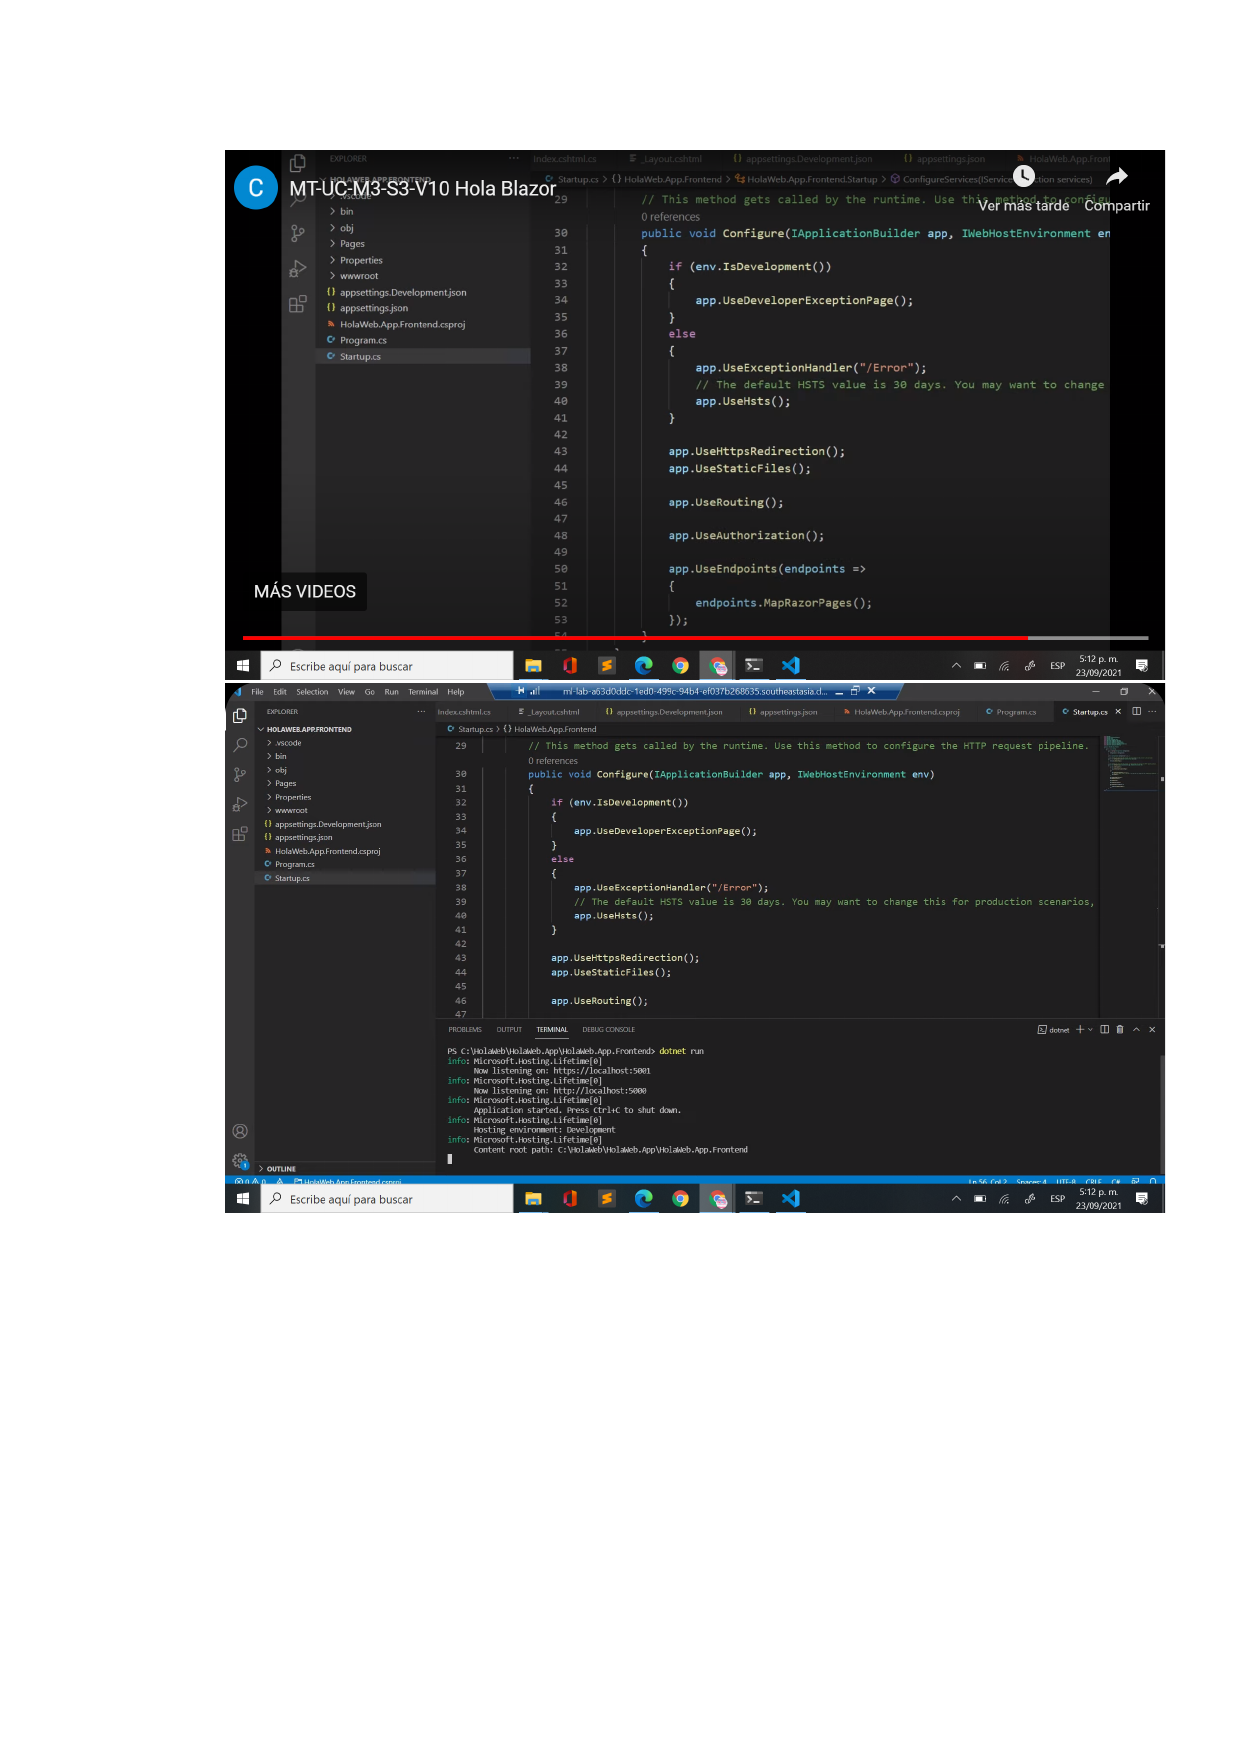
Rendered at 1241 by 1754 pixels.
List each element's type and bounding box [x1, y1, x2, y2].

picture [225, 683, 1166, 1213]
picture [225, 150, 1166, 680]
